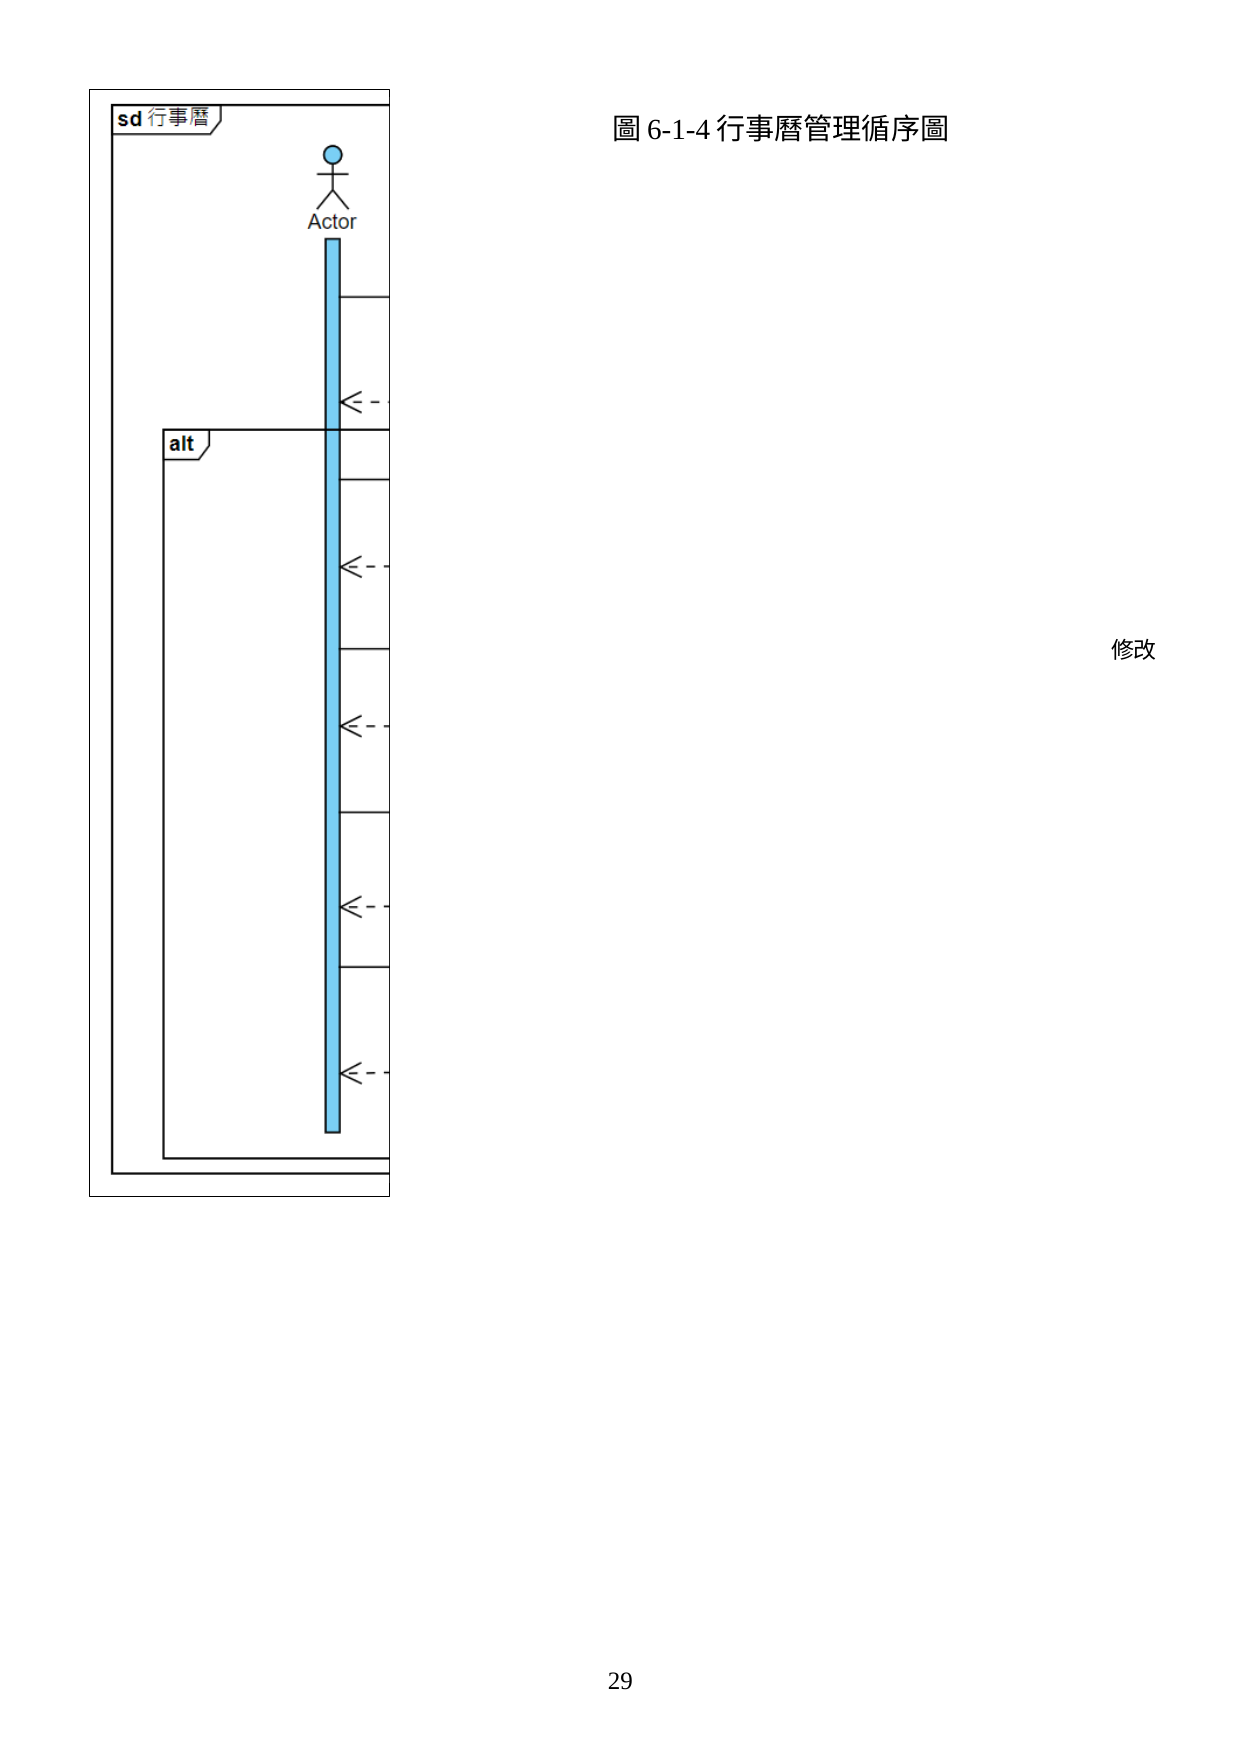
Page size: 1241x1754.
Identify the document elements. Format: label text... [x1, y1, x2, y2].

text 圖6-1-4行事曆管理循序圖 [90, 90, 389, 164]
text 圖6-1-4行事曆管理循序圖 [390, 89, 1152, 164]
picture [104, 97, 390, 1183]
